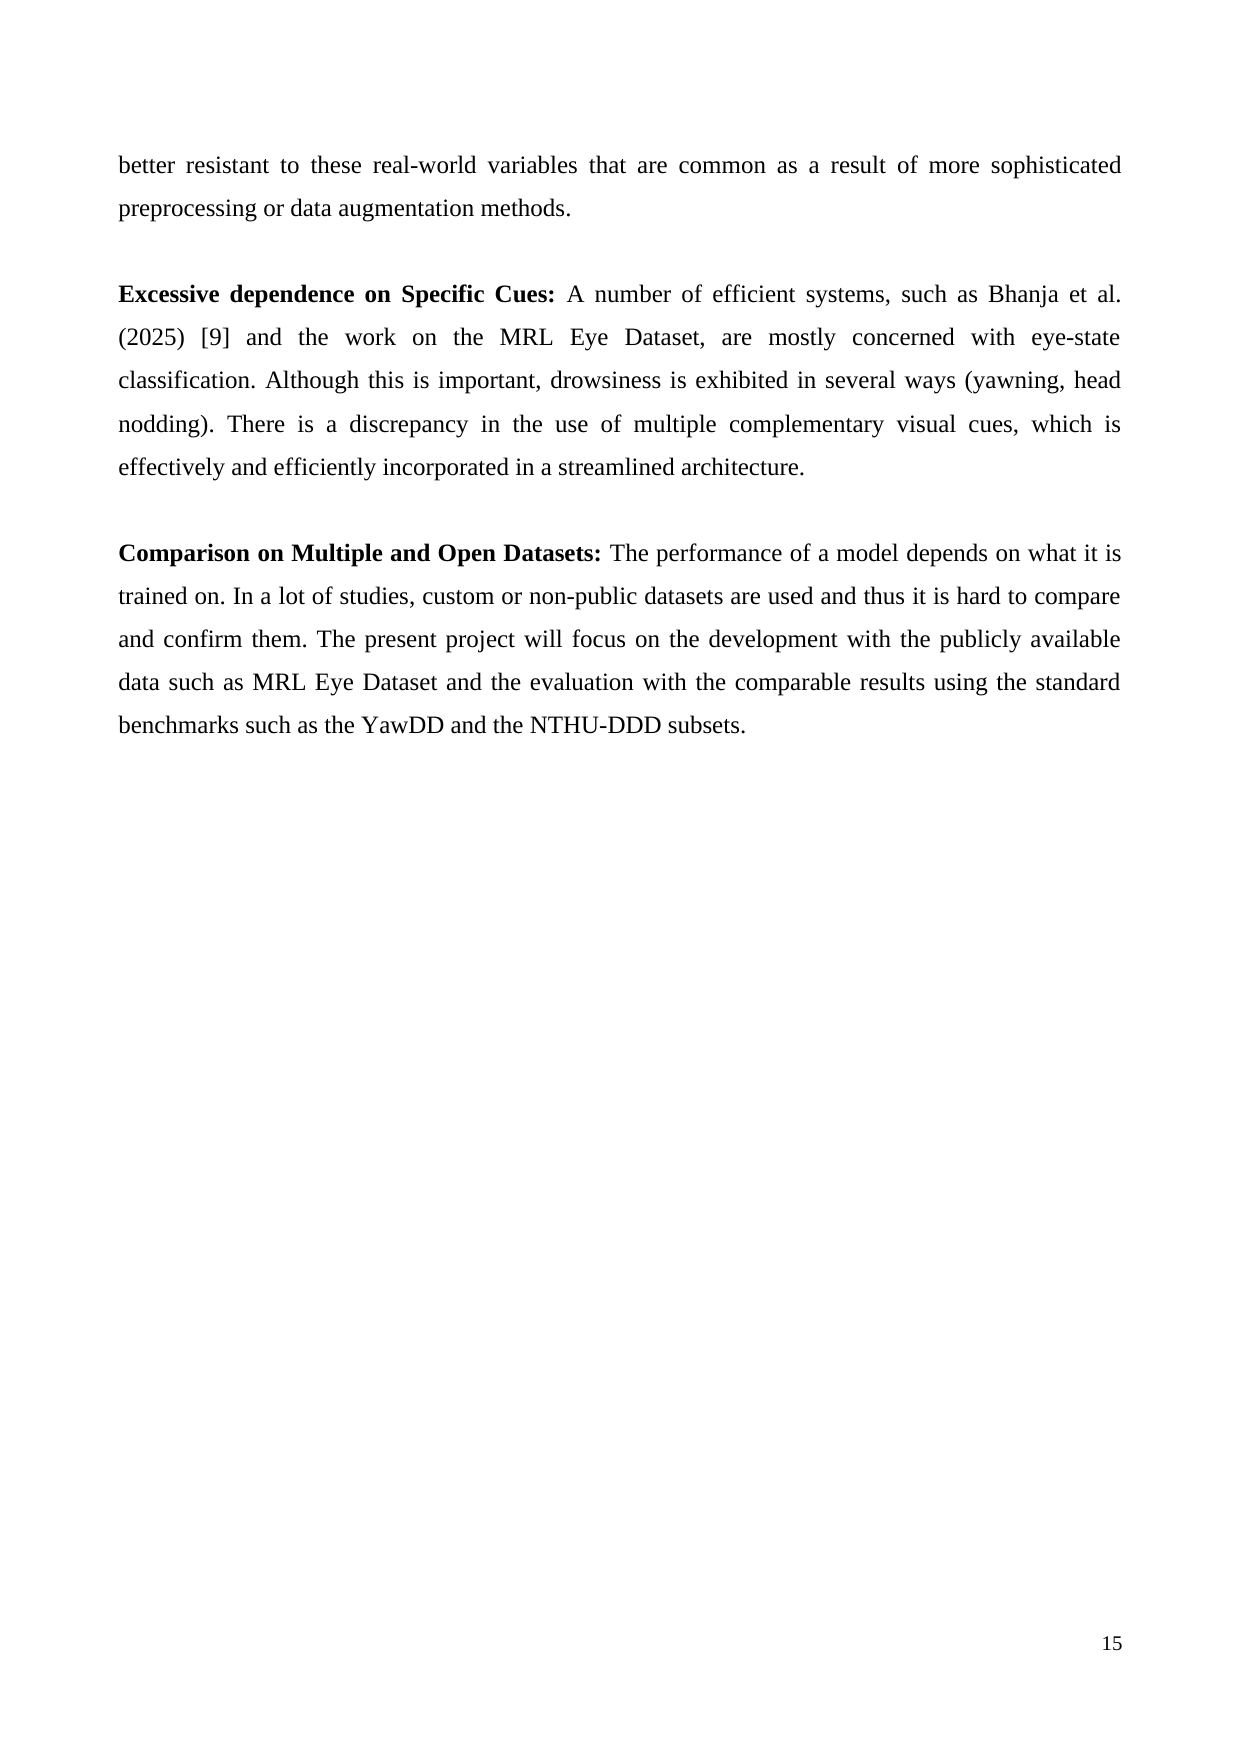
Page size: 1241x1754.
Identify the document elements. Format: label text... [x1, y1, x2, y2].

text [118, 150, 1122, 222]
text Comparison on Multiple and Open Datasets: The performance of a model depends on what it is trained on. In a lot of studies, custom or non-public datasets are used and thus it is hard to compare and confirm them. The present project will focus on the development with the publicly available data such as MRL Eye Dataset and the evaluation with the comparable results using the standard benchmarks such as the YawDD and the NTHU-DDD subsets. [118, 538, 1122, 739]
text Excessive dependence on Specific Cues: A number of efficient systems, such as Bhanja et al. (2025) [9] and the work on the MRL Eye Dataset, are mostly concerned with eye-state classification. Although this is important, drowsiness is exhibited in several ways (yawning, head nodding). There is a discrepancy in the use of multiple complementary visual cues, which is effectively and efficiently incorporated in a streamlined architecture. [118, 279, 1122, 481]
